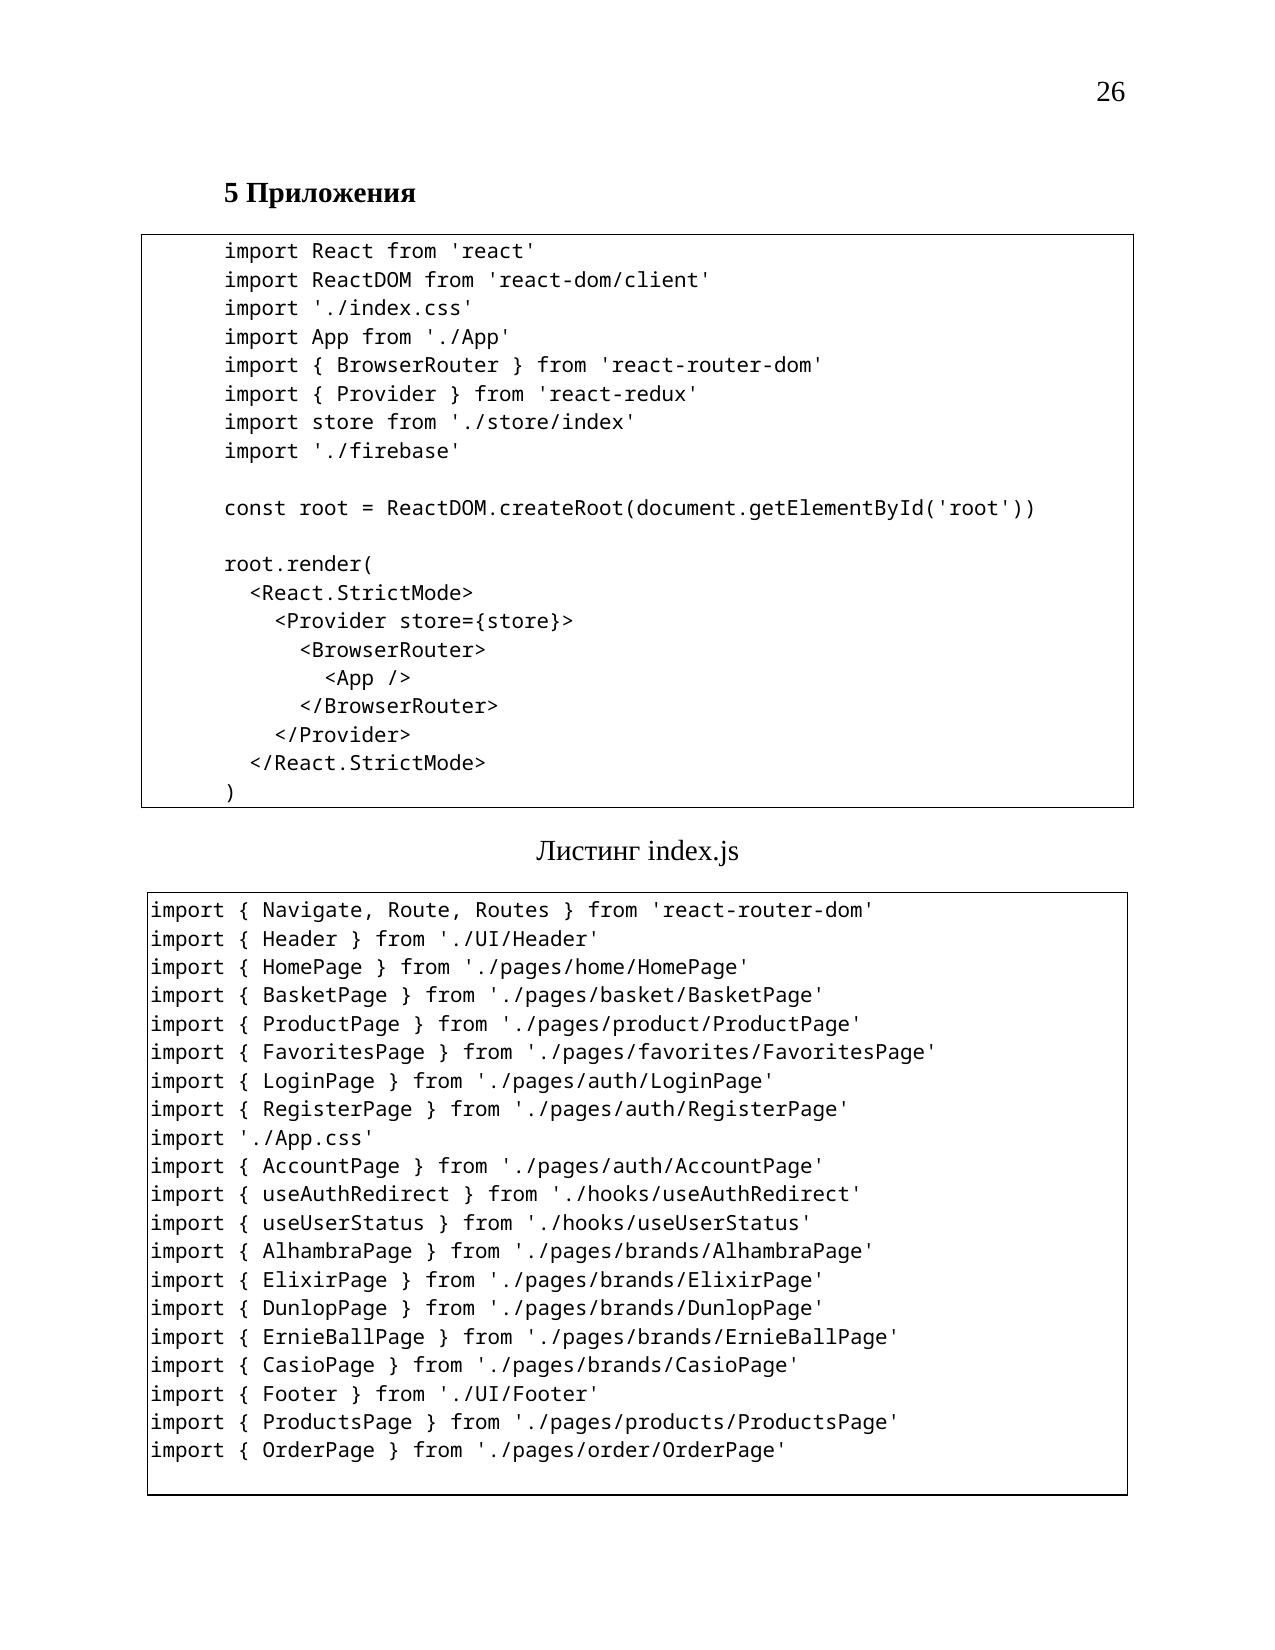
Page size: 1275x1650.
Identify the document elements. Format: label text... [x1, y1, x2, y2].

text import { CasioPage } from './pages/brands/CasioPage' [150, 1350, 1125, 1379]
text import { ErnieBallPage } from './pages/brands/ErnieBallPage' [150, 1322, 1125, 1350]
text import { AlhambraPage } from './pages/brands/AlhambraPage' [150, 1236, 1125, 1265]
text import { useUserStatus } from './hooks/useUserStatus' [150, 1208, 1125, 1236]
text import { FavoritesPage } from './pages/favorites/FavoritesPage' [150, 1037, 1125, 1066]
text import ReactDOM from 'react-dom/client' [150, 265, 1125, 293]
subtitle 5 Приложения [224, 175, 1125, 208]
text import { AccountPage } from './pages/auth/AccountPage' [150, 1151, 1125, 1179]
text import './index.css' [150, 293, 1125, 322]
text import { ProductPage } from './pages/product/ProductPage' [150, 1009, 1125, 1037]
text import { BasketPage } from './pages/basket/BasketPage' [150, 981, 1125, 1009]
text root.render( [150, 549, 1125, 578]
text import { ElixirPage } from './pages/brands/ElixirPage' [150, 1265, 1125, 1293]
text import { Footer } from './UI/Footer' [150, 1379, 1125, 1407]
text import { ProductsPage } from './pages/products/ProductsPage' [150, 1407, 1125, 1436]
text <BrowserRouter> [150, 635, 1125, 663]
text </BrowserRouter> [150, 692, 1125, 720]
text import { LoginPage } from './pages/auth/LoginPage' [150, 1066, 1125, 1094]
text import { Header } from './UI/Header' [150, 924, 1125, 952]
text import { Navigate, Route, Routes } from 'react-router-dom' [148, 893, 1127, 924]
text </React.StrictMode> [150, 748, 1125, 774]
text <React.StrictMode> [150, 578, 1125, 606]
text ) [142, 774, 1133, 807]
text import App from './App' [150, 322, 1125, 350]
text <App /> [150, 663, 1125, 692]
text import { Provider } from 'react-redux' [150, 379, 1125, 407]
text import './App.css' [150, 1123, 1125, 1151]
text import { BrowserRouter } from 'react-router-dom' [150, 350, 1125, 379]
text import { OrderPage } from './pages/order/OrderPage' [150, 1436, 1125, 1464]
text import { DunlopPage } from './pages/brands/DunlopPage' [150, 1293, 1125, 1322]
text <Provider store={store}> [150, 606, 1125, 635]
text Листинг index.js [150, 833, 1125, 867]
text import './firebase' [150, 436, 1125, 464]
text import store from './store/index' [150, 407, 1125, 436]
text import React from 'react' [142, 235, 1133, 265]
text import { HomePage } from './pages/home/HomePage' [150, 952, 1125, 981]
text import { useAuthRedirect } from './hooks/useAuthRedirect' [150, 1179, 1125, 1208]
text </Provider> [150, 720, 1125, 748]
text const root = ReactDOM.createRoot(document.getElementById('root')) [150, 493, 1125, 521]
text import { RegisterPage } from './pages/auth/RegisterPage' [150, 1094, 1125, 1123]
